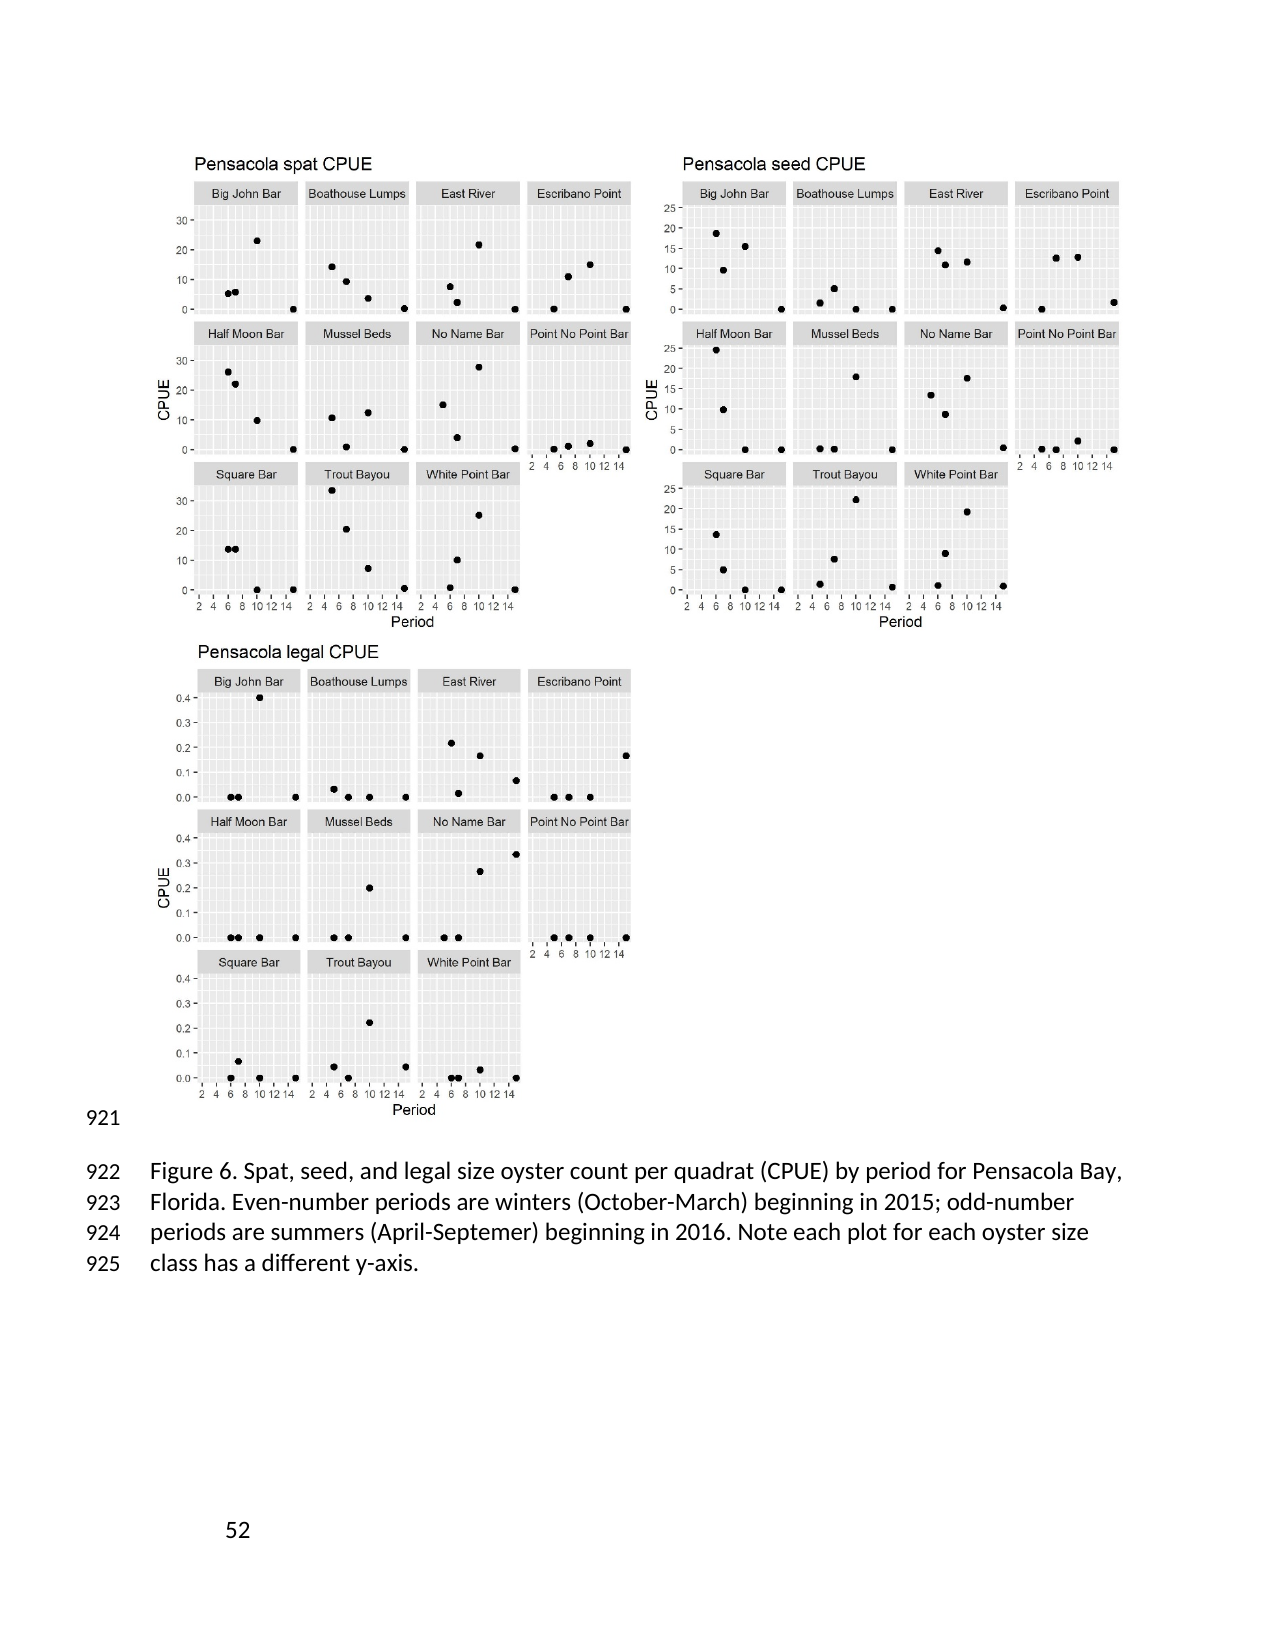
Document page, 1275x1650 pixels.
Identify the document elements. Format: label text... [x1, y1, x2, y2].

picture [150, 150, 1125, 1125]
text Figure 6. Spat, seed, and legal size oyster count per quadrat (CPUE) by period for Pensacola Bay, Florida. Even-number periods are winters (October-March) beginning in 2015; odd-number periods are summers (April-Septemer) beginning in 2016. Note each plot for each oyster size class has a different y-axis. [150, 1156, 1125, 1278]
